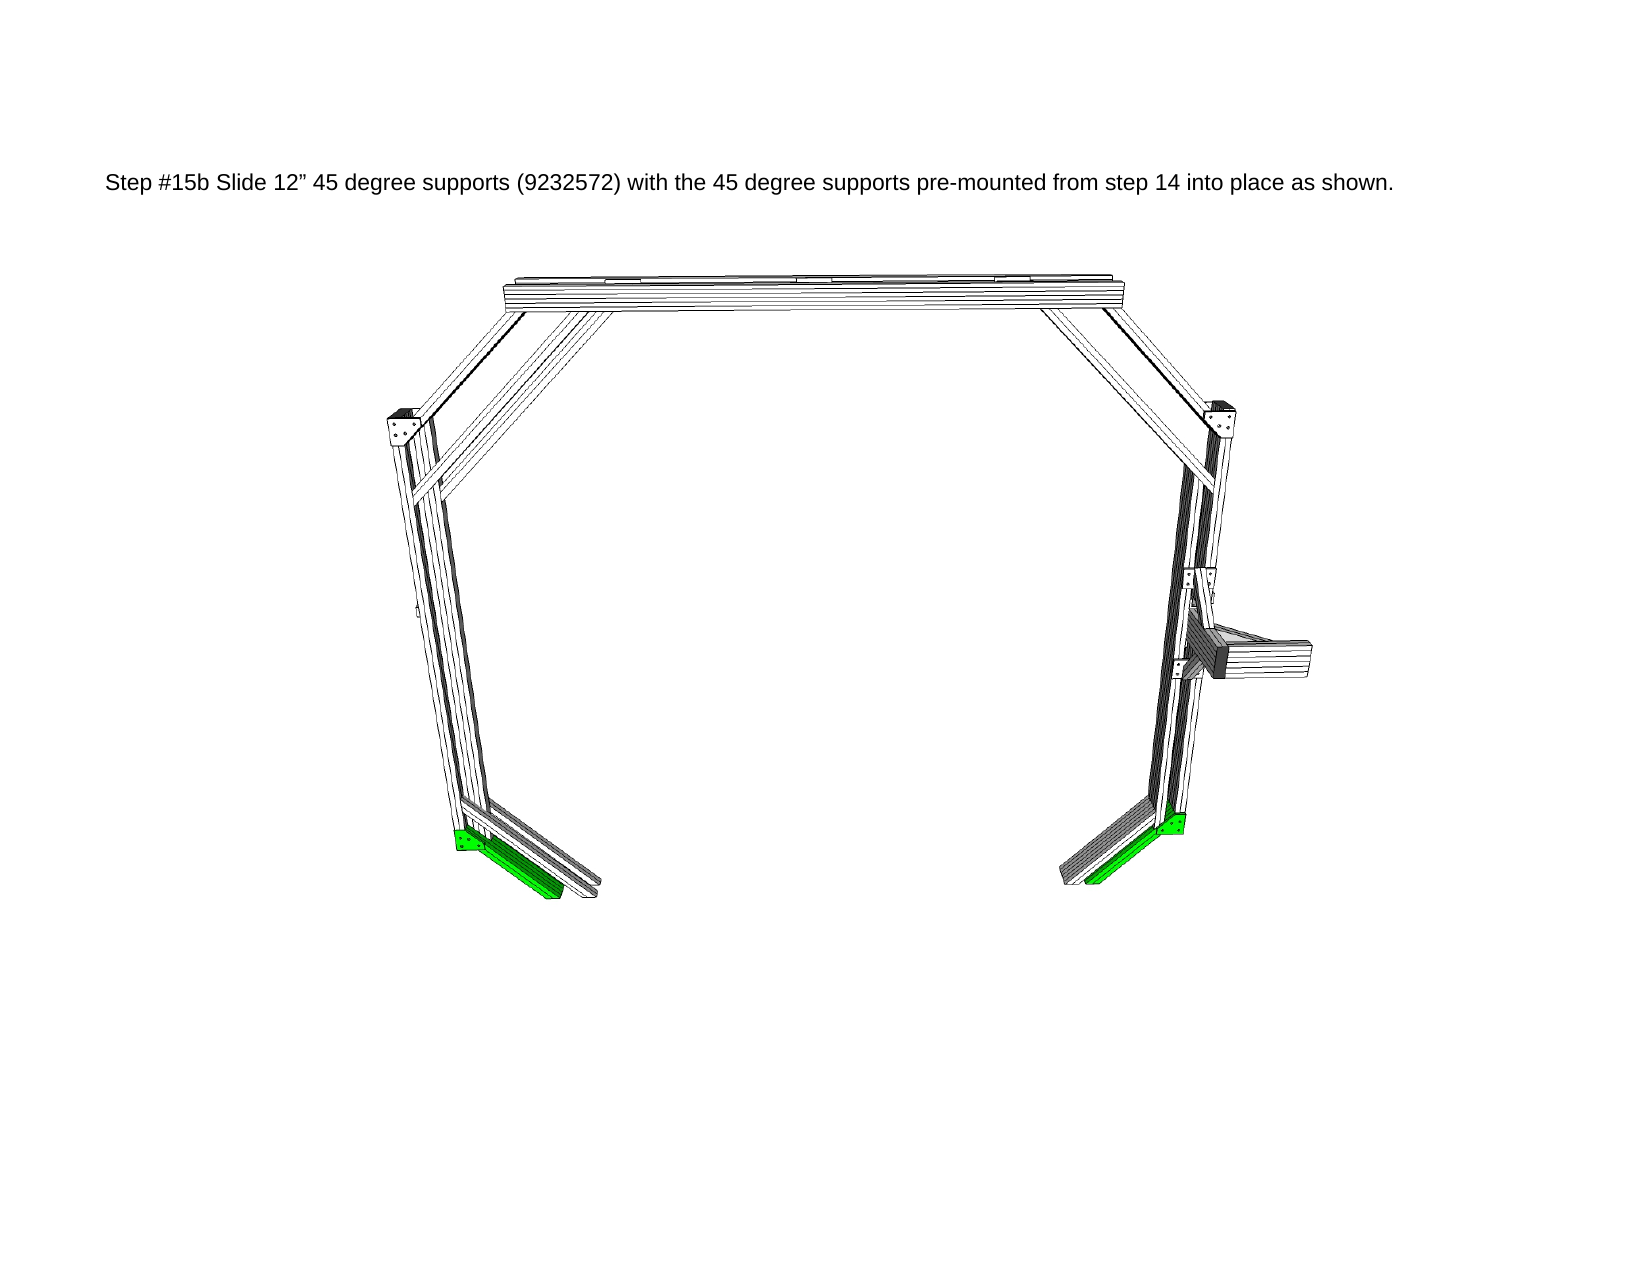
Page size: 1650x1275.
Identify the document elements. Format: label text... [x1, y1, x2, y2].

picture [105, 221, 1626, 957]
text Step #15b Slide 12” 45 degree supports (9232572) with the 45 degree supports pre-mounted from step 14 into place as shown. [105, 169, 1620, 196]
